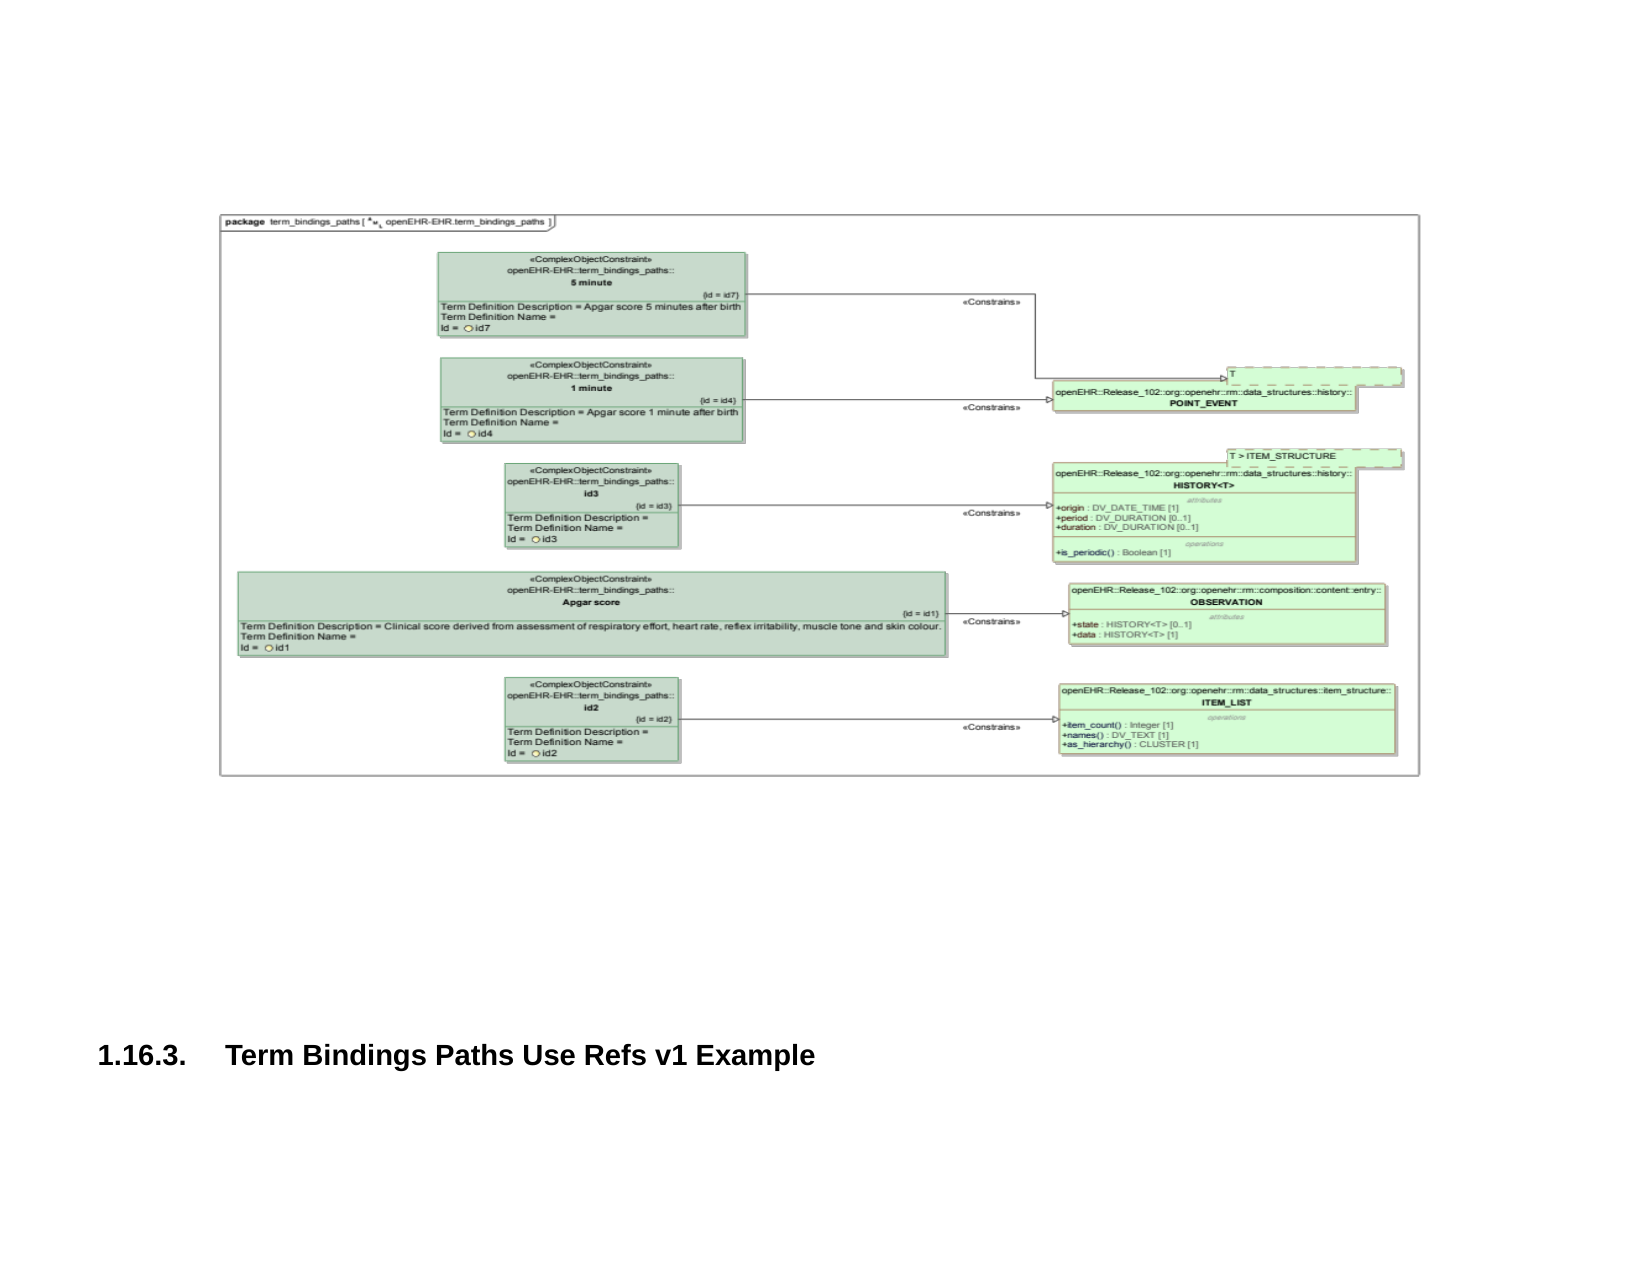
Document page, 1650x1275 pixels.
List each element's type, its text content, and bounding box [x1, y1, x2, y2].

subtitle Term Bindings Paths Use Refs v1 Example [97, 1038, 1500, 1072]
